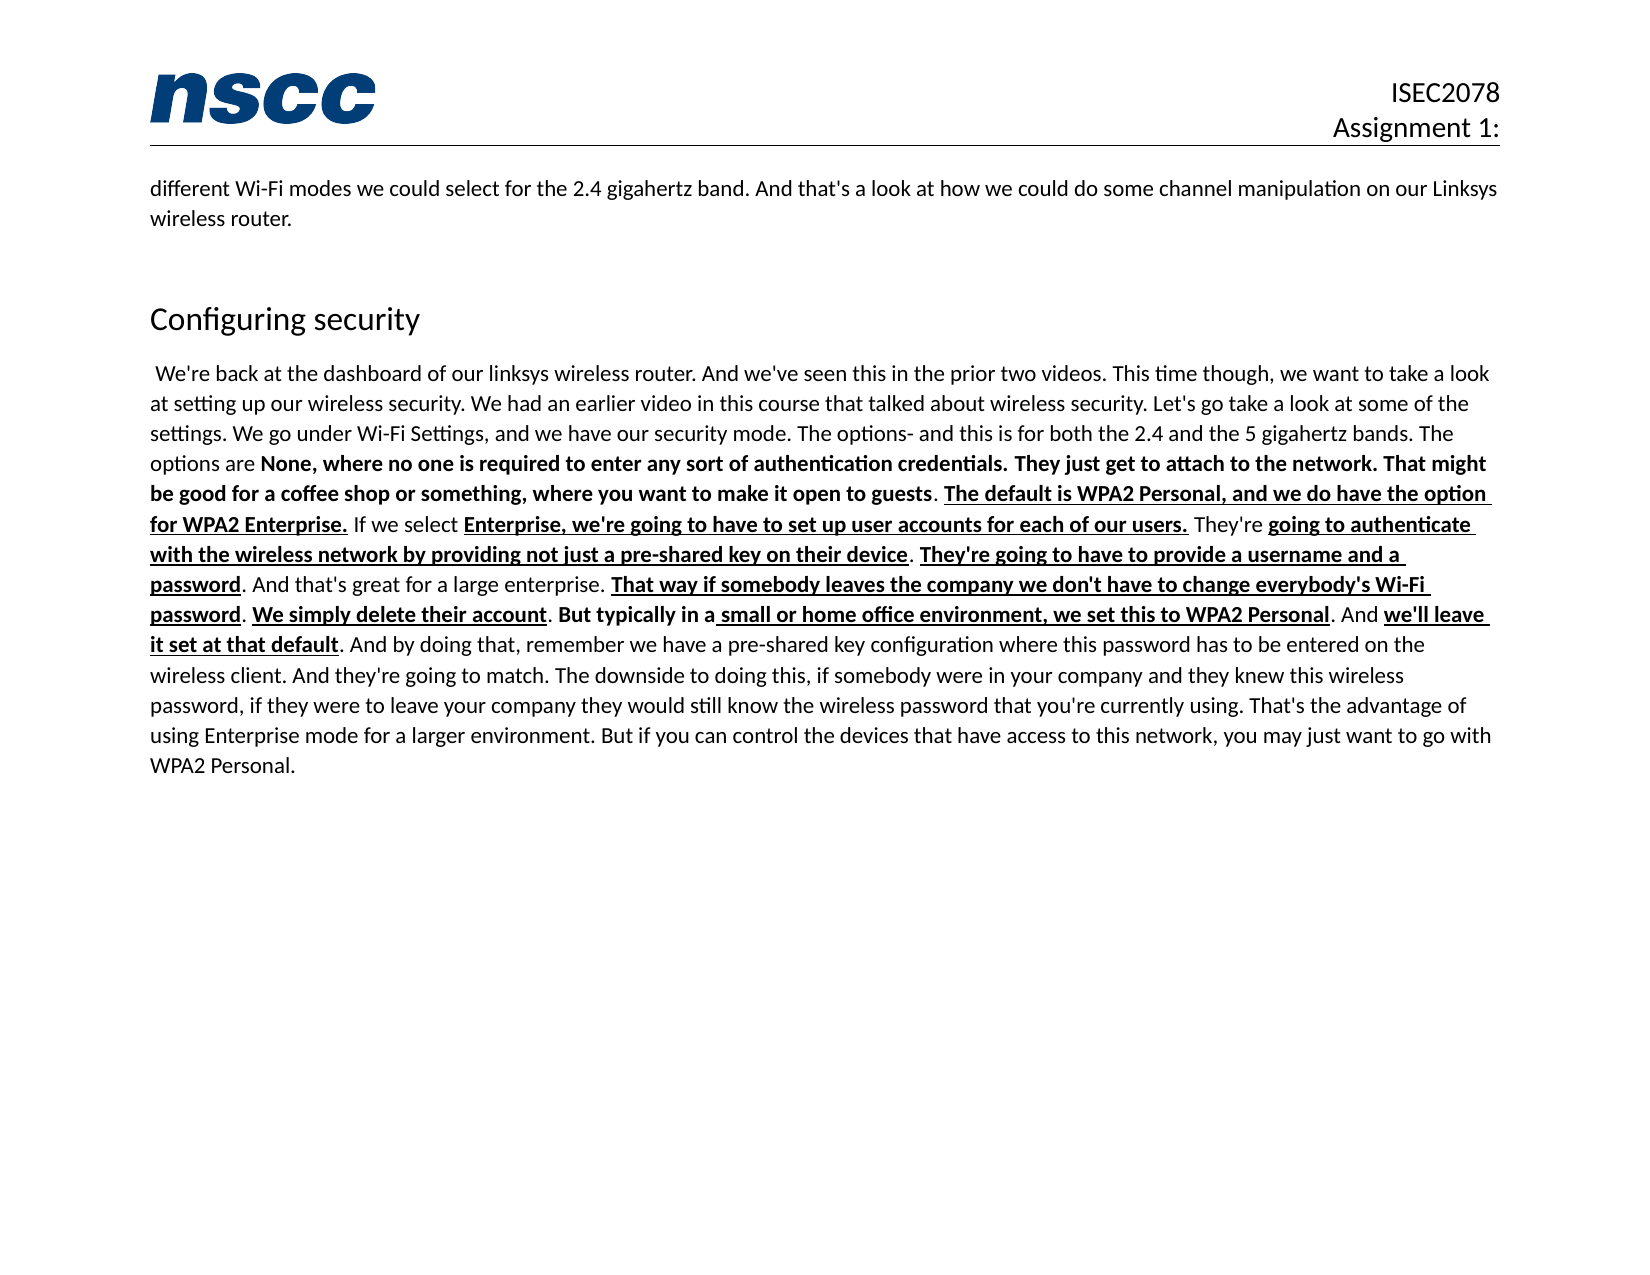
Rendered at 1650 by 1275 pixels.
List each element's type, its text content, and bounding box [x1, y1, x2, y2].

text We're back at the dashboard of our linksys wireless router. And we've seen this in the prior two videos. This time though, we want to take a look at setting up our wireless security. We had an earlier video in this course that talked about wireless security. Let's go take a look at some of the settings. We go under Wi-Fi Settings, and we have our security mode. The options- and this is for both the 2.4 and the 5 gigahertz bands. The options are None, where no one is required to enter any sort of authentication credentials. They just get to attach to the network. That might be good for a coffee shop or something, where you want to make it open to guests. The default is WPA2 Personal, and we do have the option for WPA2 Enterprise. If we select Enterprise, we're going to have to set up user accounts for each of our users. They're going to authenticate with the wireless network by providing not just a pre-shared key on their device. They're going to have to provide a username and a password. And that's great for a large enterprise. That way if somebody leaves the company we don't have to change everybody's Wi-Fi password. We simply delete their account. But typically in a small or home office environment, we set this to WPA2 Personal. And we'll leave it set at that default. And by doing that, remember we have a pre-shared key configuration where this password has to be entered on the wireless client. And they're going to match. The downside to doing this, if somebody were in your company and they knew this wireless password, if they were to leave your company they would still know the wireless password that you're currently using. That's the advantage of using Enterprise mode for a larger environment. But if you can control the devices that have access to this network, you may just want to go with WPA2 Personal. [150, 359, 1500, 779]
text Configuring security [150, 298, 1500, 339]
picture [150, 73, 375, 124]
